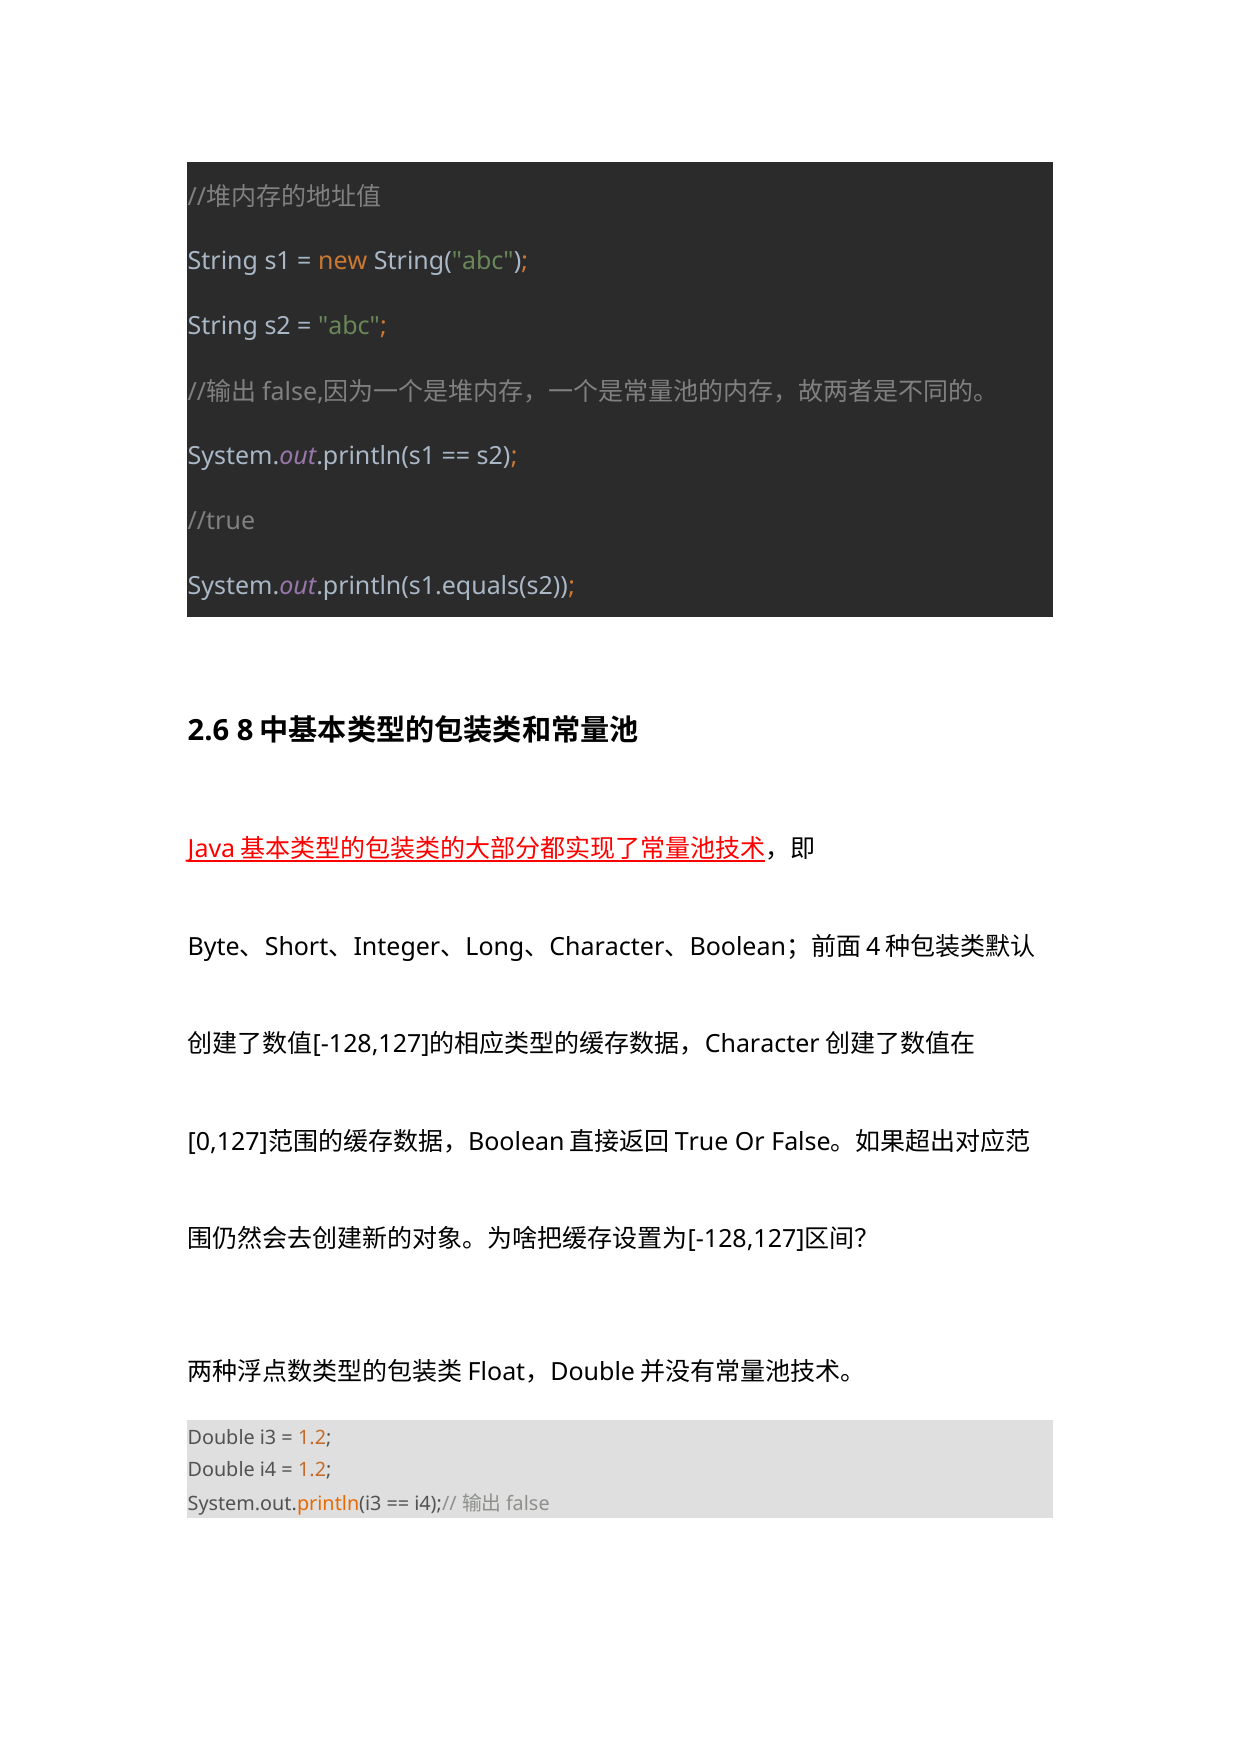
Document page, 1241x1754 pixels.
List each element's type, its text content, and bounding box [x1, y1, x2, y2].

text Java基本类型的包装类的大部分都实现了常量池技术，即Byte、Short、Integer、Long、Character、Boolean；前面4种包装类默认创建了数值[-128,127]的相应类型的缓存数据，Character创建了数值在[0,127]范围的缓存数据，Boolean直接返回True Or False。如果超出对应范围仍然会去创建新的对象。为啥把缓存设置为[-128,127]区间？ [187, 814, 1053, 1269]
text Double i3 = 1.2; [187, 1420, 1053, 1453]
text //堆内存的地址值 [187, 162, 1053, 227]
subtitle 2.6 8中基本类型的包装类和常量池 [187, 696, 1053, 761]
text String s1 = new String("abc"); String s2 = "abc"; //输出 false,因为一个是堆内存，一个是常量池的内存，故两者是不同的。 System.out.println(s1 == s2); //true System.out.println(s1.equals(s2)); [187, 227, 1053, 617]
text Double i4 = 1.2; [187, 1453, 1053, 1485]
text 两种浮点数类型的包装类Float，Double并没有常量池技术。 [187, 1337, 1053, 1402]
text System.out.println(i3 == i4);// 输出 false [187, 1485, 1053, 1518]
